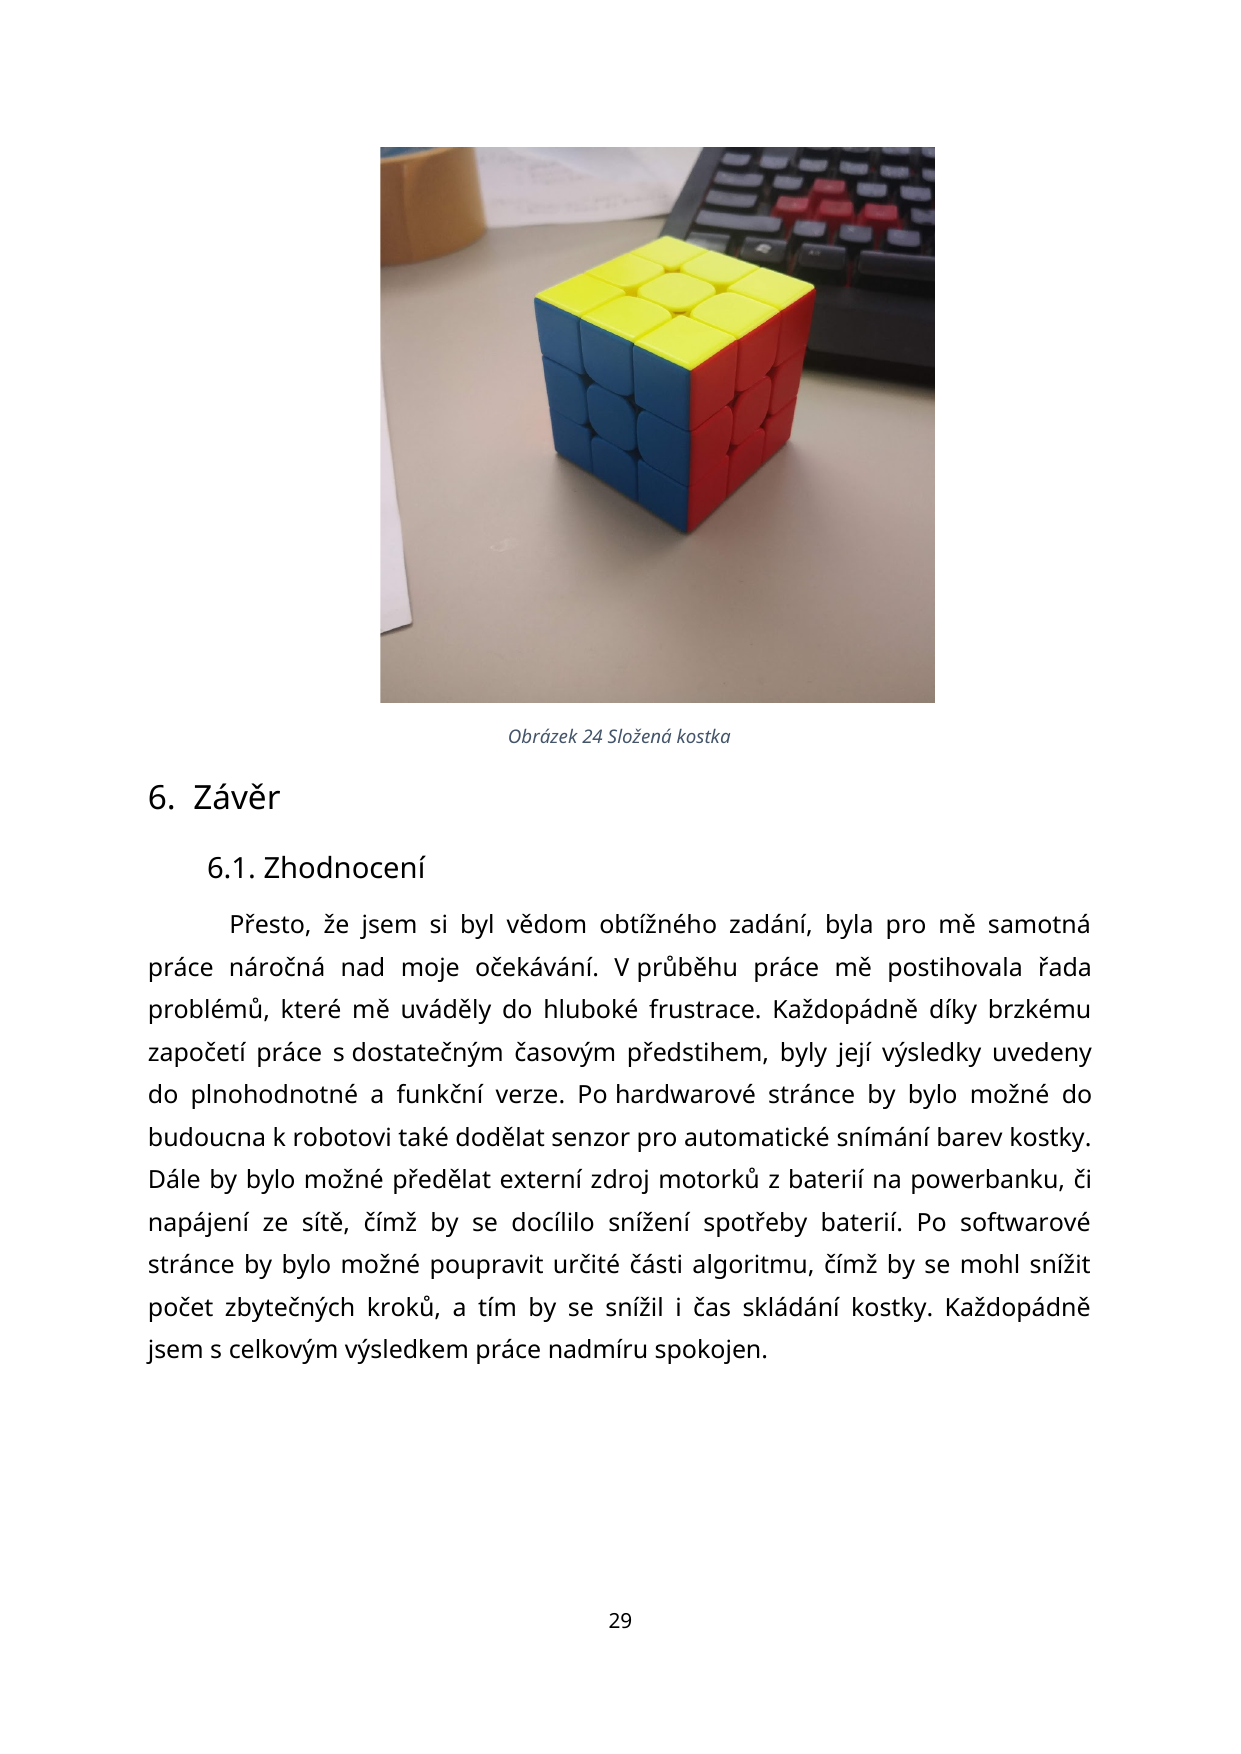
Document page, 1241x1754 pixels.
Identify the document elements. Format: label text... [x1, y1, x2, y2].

text Obrázek 24 Složená kostka [148, 723, 1092, 749]
picture [380, 147, 935, 703]
text Závěr [148, 774, 1092, 819]
text Přesto, že jsem si byl vědom obtížného zadání, byla pro mě samotná práce náročná nad moje očekávání. V průběhu práce mě postihovala řada problémů, které mě uváděly do hluboké frustrace. Každopádně díky brzkému započetí práce s dostatečným časovým předstihem, byly její výsledky uvedeny do plnohodnotné a funkční verze. Po hardwarové stránce by bylo možné do budoucna k robotovi také dodělat senzor pro automatické snímání barev kostky. Dále by bylo možné předělat externí zdroj motorků z baterií na powerbanku, či napájení ze sítě, čímž by se docílilo snížení spotřeby baterií. Po softwarové stránce by bylo možné poupravit určité části algoritmu, čímž by se mohl snížit počet zbytečných kroků, a tím by se snížil i čas skládání kostky. Každopádně jsem s celkovým výsledkem práce nadmíru spokojen. [148, 907, 1092, 1366]
text Zhodnocení [207, 848, 1092, 887]
